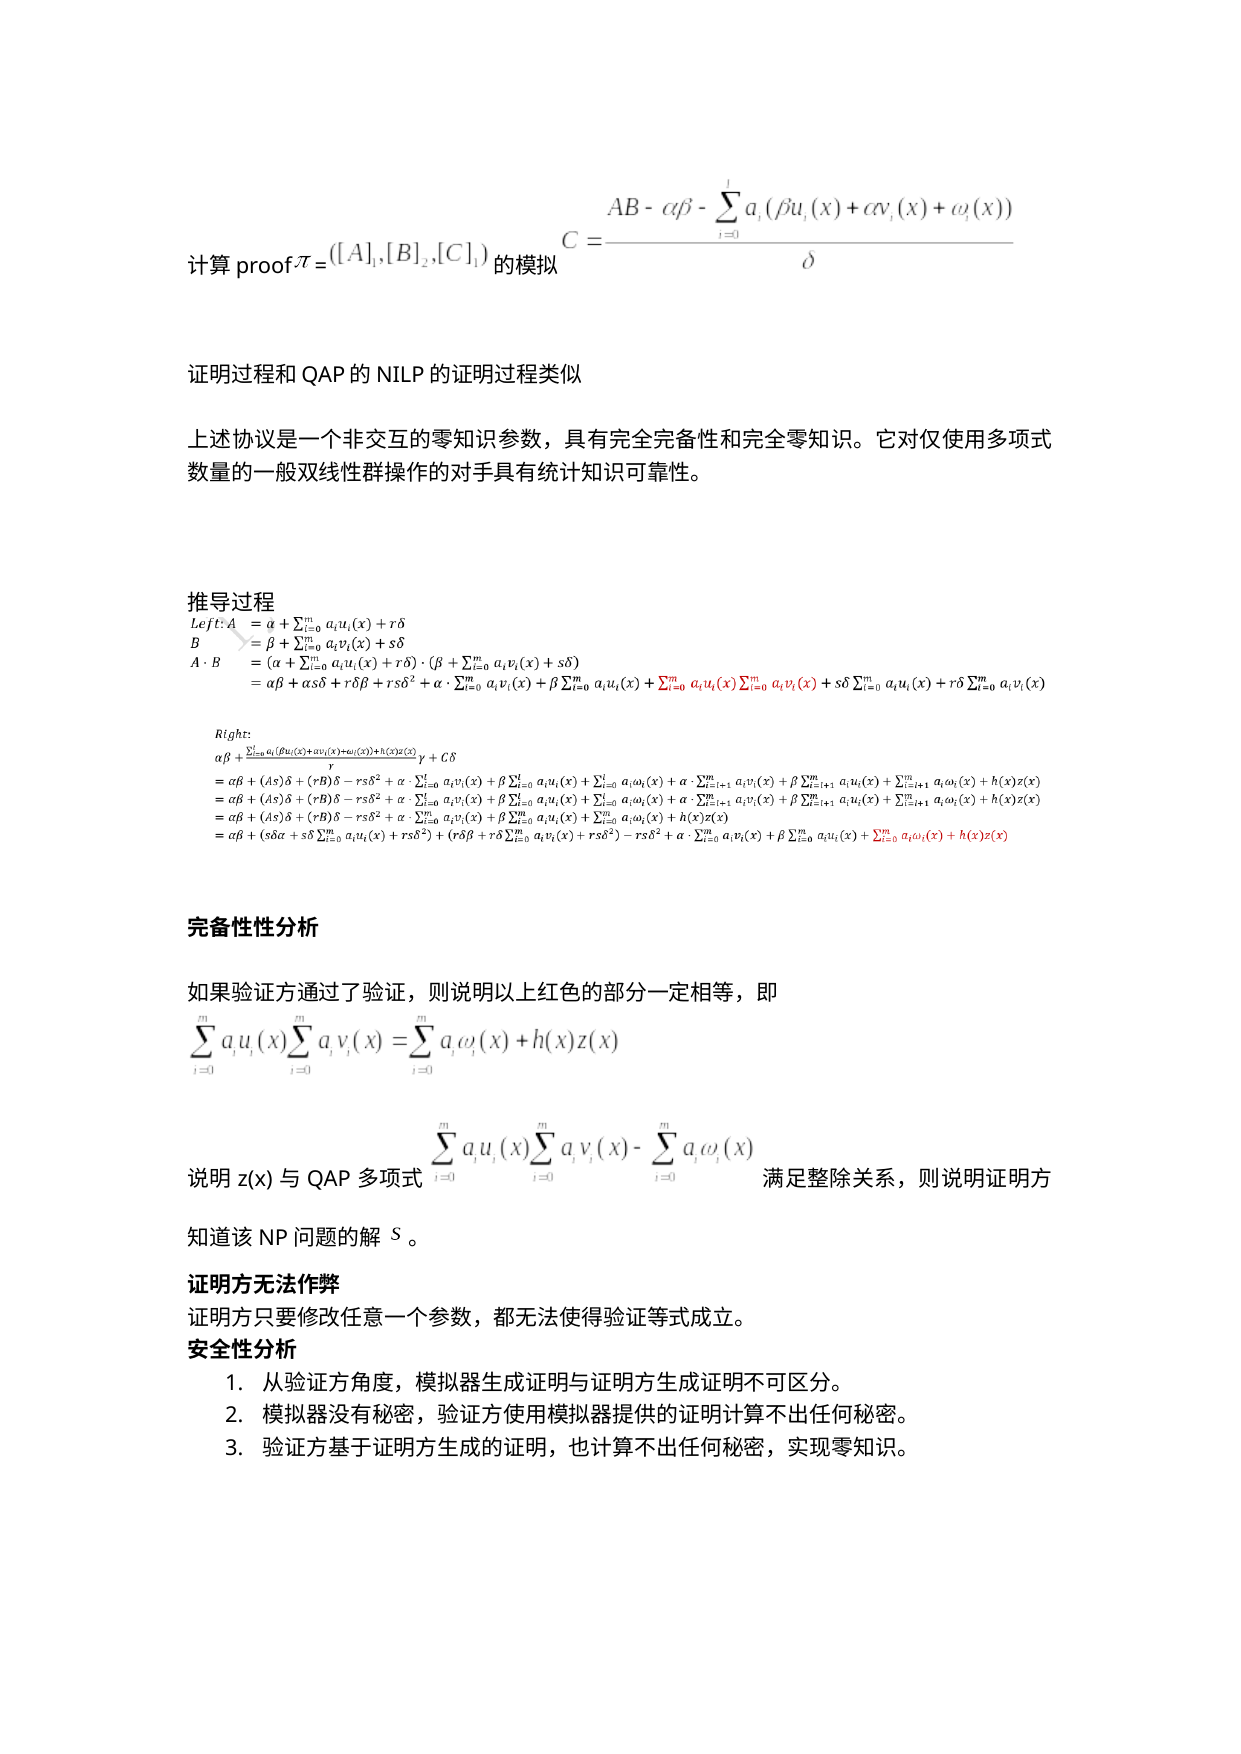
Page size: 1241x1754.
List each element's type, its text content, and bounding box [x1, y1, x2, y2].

text 如果验证方通过了验证，则说明以上红色的部分一定相等，即 [187, 974, 1053, 1007]
text 安全性分析 [187, 1332, 1053, 1364]
text 证明方无法作弊 [187, 1267, 1053, 1299]
text 上述协议是一个非交互的零知识参数，具有完全完备性和完全零知识。它对仅使用多项式数量的一般双线性群操作的对手具有统计知识可靠性。 [187, 422, 1053, 487]
text 推导过程 [187, 584, 1053, 617]
picture [187, 617, 1053, 847]
text 证明方只要修改任意一个参数，都无法使得验证等式成立。 [187, 1299, 1053, 1332]
text 计算proof=的模拟 [187, 162, 1053, 292]
text 说明 z(x) 与 QAP 多项式 满足整除关系，则说明证明方知道该 NP 问题的解 。 [187, 1104, 1053, 1267]
list 从验证方角度，模拟器生成证明与证明方生成证明不可区分。 [225, 1364, 1053, 1397]
list 验证方基于证明方生成的证明，也计算不出任何秘密，实现零知识。 [225, 1429, 1053, 1462]
list 模拟器没有秘密，验证方使用模拟器提供的证明计算不出任何秘密。 [225, 1397, 1053, 1429]
text 完备性性分析 [187, 909, 1053, 942]
text 证明过程和QAP的NILP的证明过程类似 [187, 357, 1053, 389]
